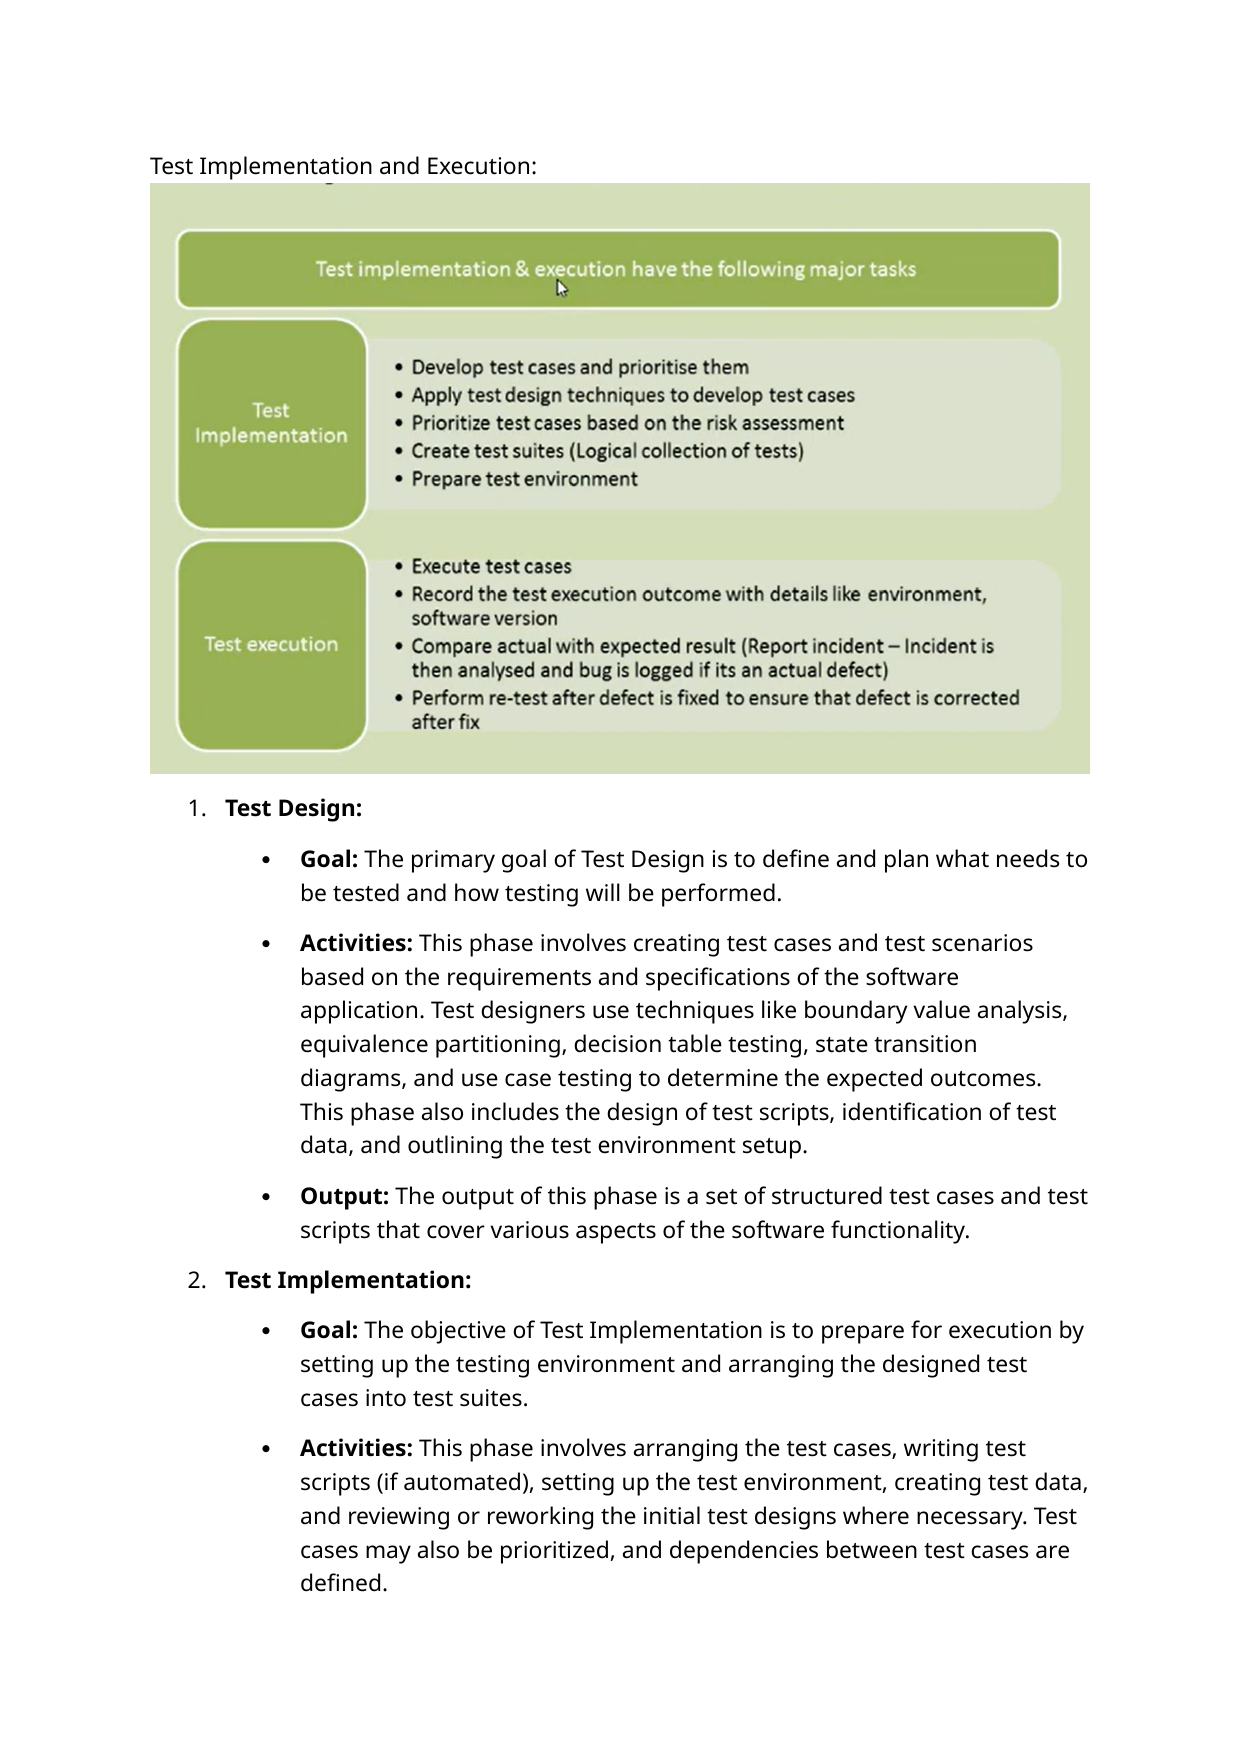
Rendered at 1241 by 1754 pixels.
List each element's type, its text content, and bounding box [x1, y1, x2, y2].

list Output: The output of this phase is a set of structured test cases and test scripts that cover various aspects of the software functionality. [262, 1180, 1090, 1245]
list Test Design: [187, 792, 1090, 824]
text Test Implementation and Execution: [150, 150, 1090, 183]
list Test Implementation: [187, 1264, 1090, 1295]
picture [150, 183, 1091, 774]
list Goal: The primary goal of Test Design is to define and plan what needs to be tested and how testing will be performed. [262, 843, 1090, 908]
list Activities: This phase involves creating test cases and test scenarios based on the requirements and specifications of the software application. Test designers use techniques like boundary value analysis, equivalence partitioning, decision table testing, state transition diagrams, and use case testing to determine the expected outcomes. This phase also includes the design of test scripts, identification of test data, and outlining the test environment setup. [262, 927, 1090, 1161]
list Goal: The objective of Test Implementation is to prepare for execution by setting up the testing environment and arranging the designed test cases into test suites. [262, 1314, 1090, 1413]
list Activities: This phase involves arranging the test cases, writing test scripts (if automated), setting up the test environment, creating test data, and reviewing or reworking the initial test designs where necessary. Test cases may also be prioritized, and dependencies between test cases are defined. [262, 1432, 1090, 1599]
